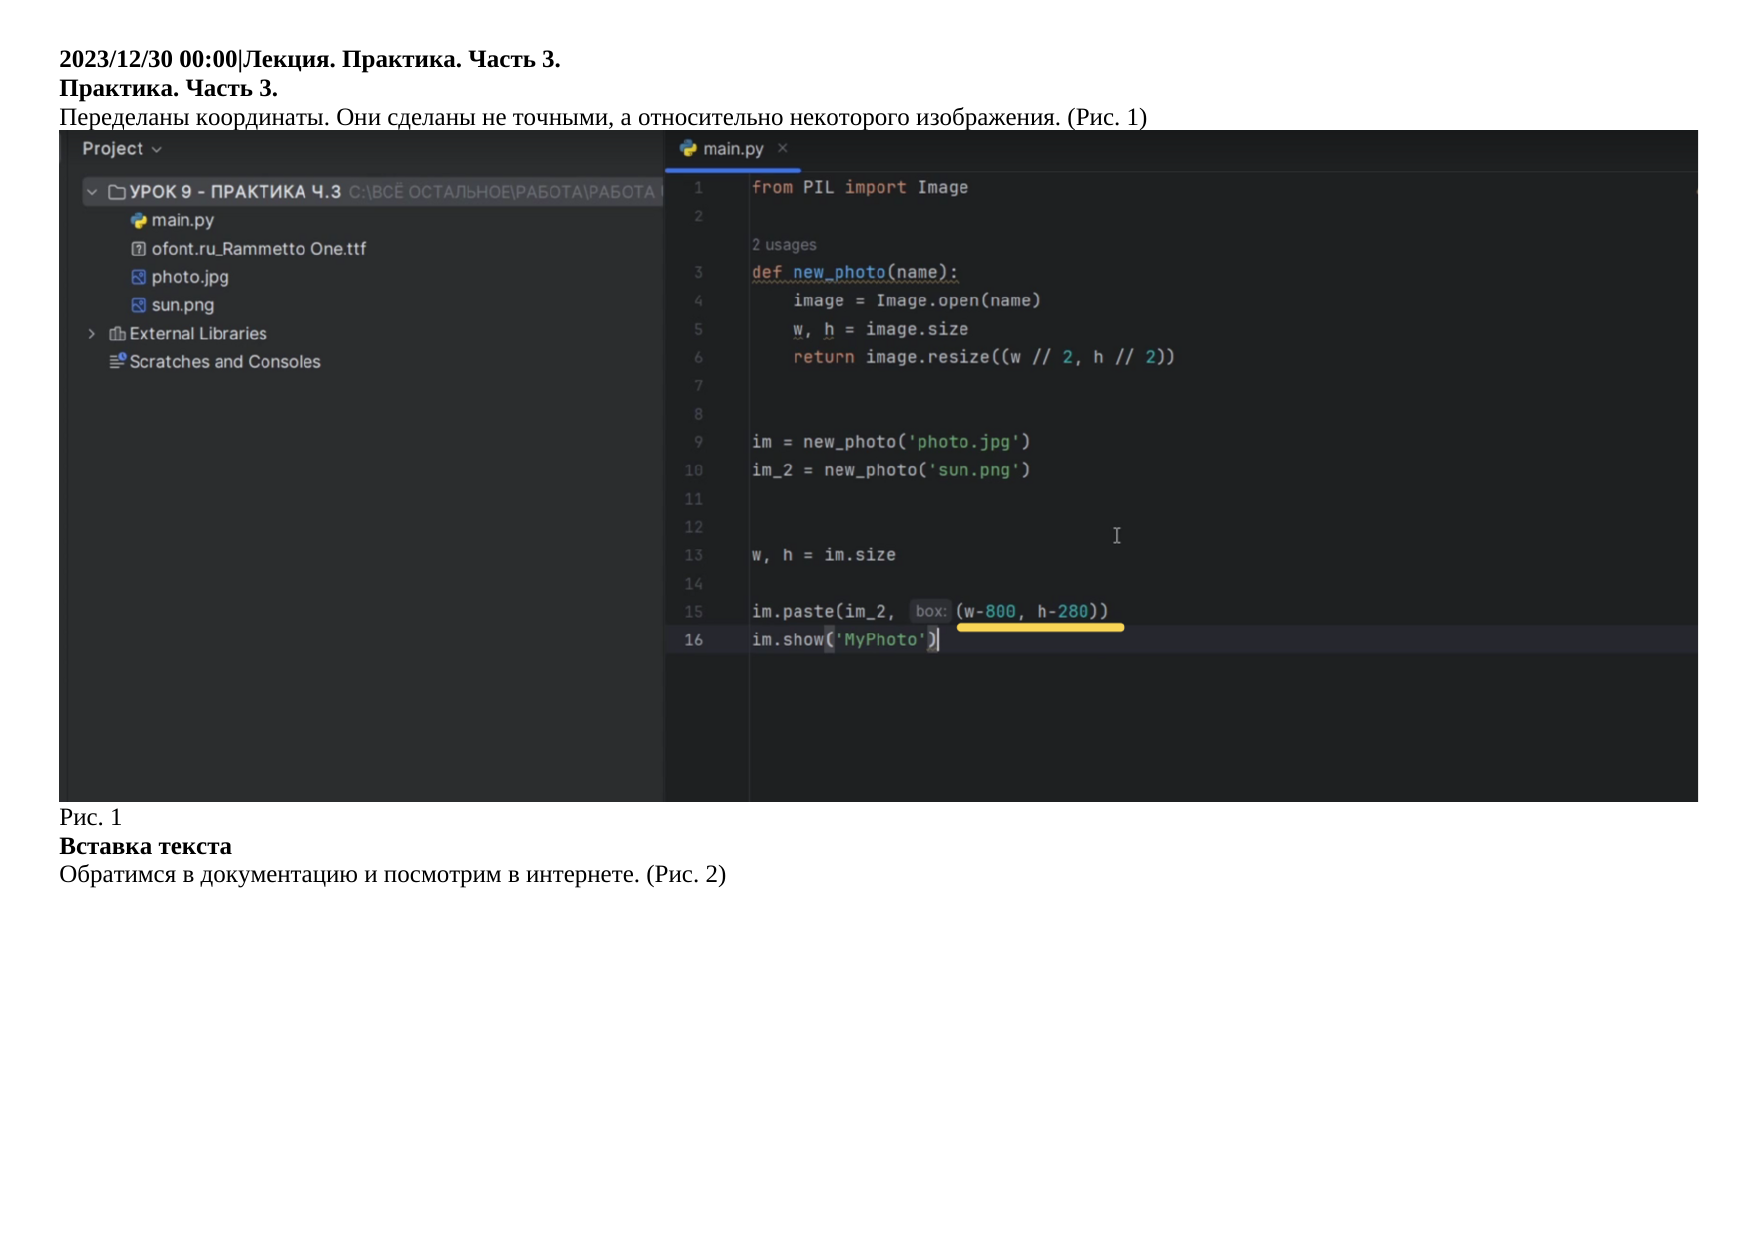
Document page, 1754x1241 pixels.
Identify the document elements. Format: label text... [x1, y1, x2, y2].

picture [59, 130, 1699, 802]
text Рис. 1 [59, 802, 1698, 831]
text Обратимся в документацию и посмотрим в интернете. (Рис. 2) [59, 859, 1698, 888]
subtitle Вставка текста [59, 831, 1698, 859]
subtitle Практика. Часть 3. [59, 73, 1698, 102]
text 2023/12/30 00:00|Лекция. Практика. Часть 3. [59, 44, 1698, 73]
text Переделаны координаты. Они сделаны не точными, а относительно некоторого изображения. (Рис. 1) [59, 102, 1698, 130]
